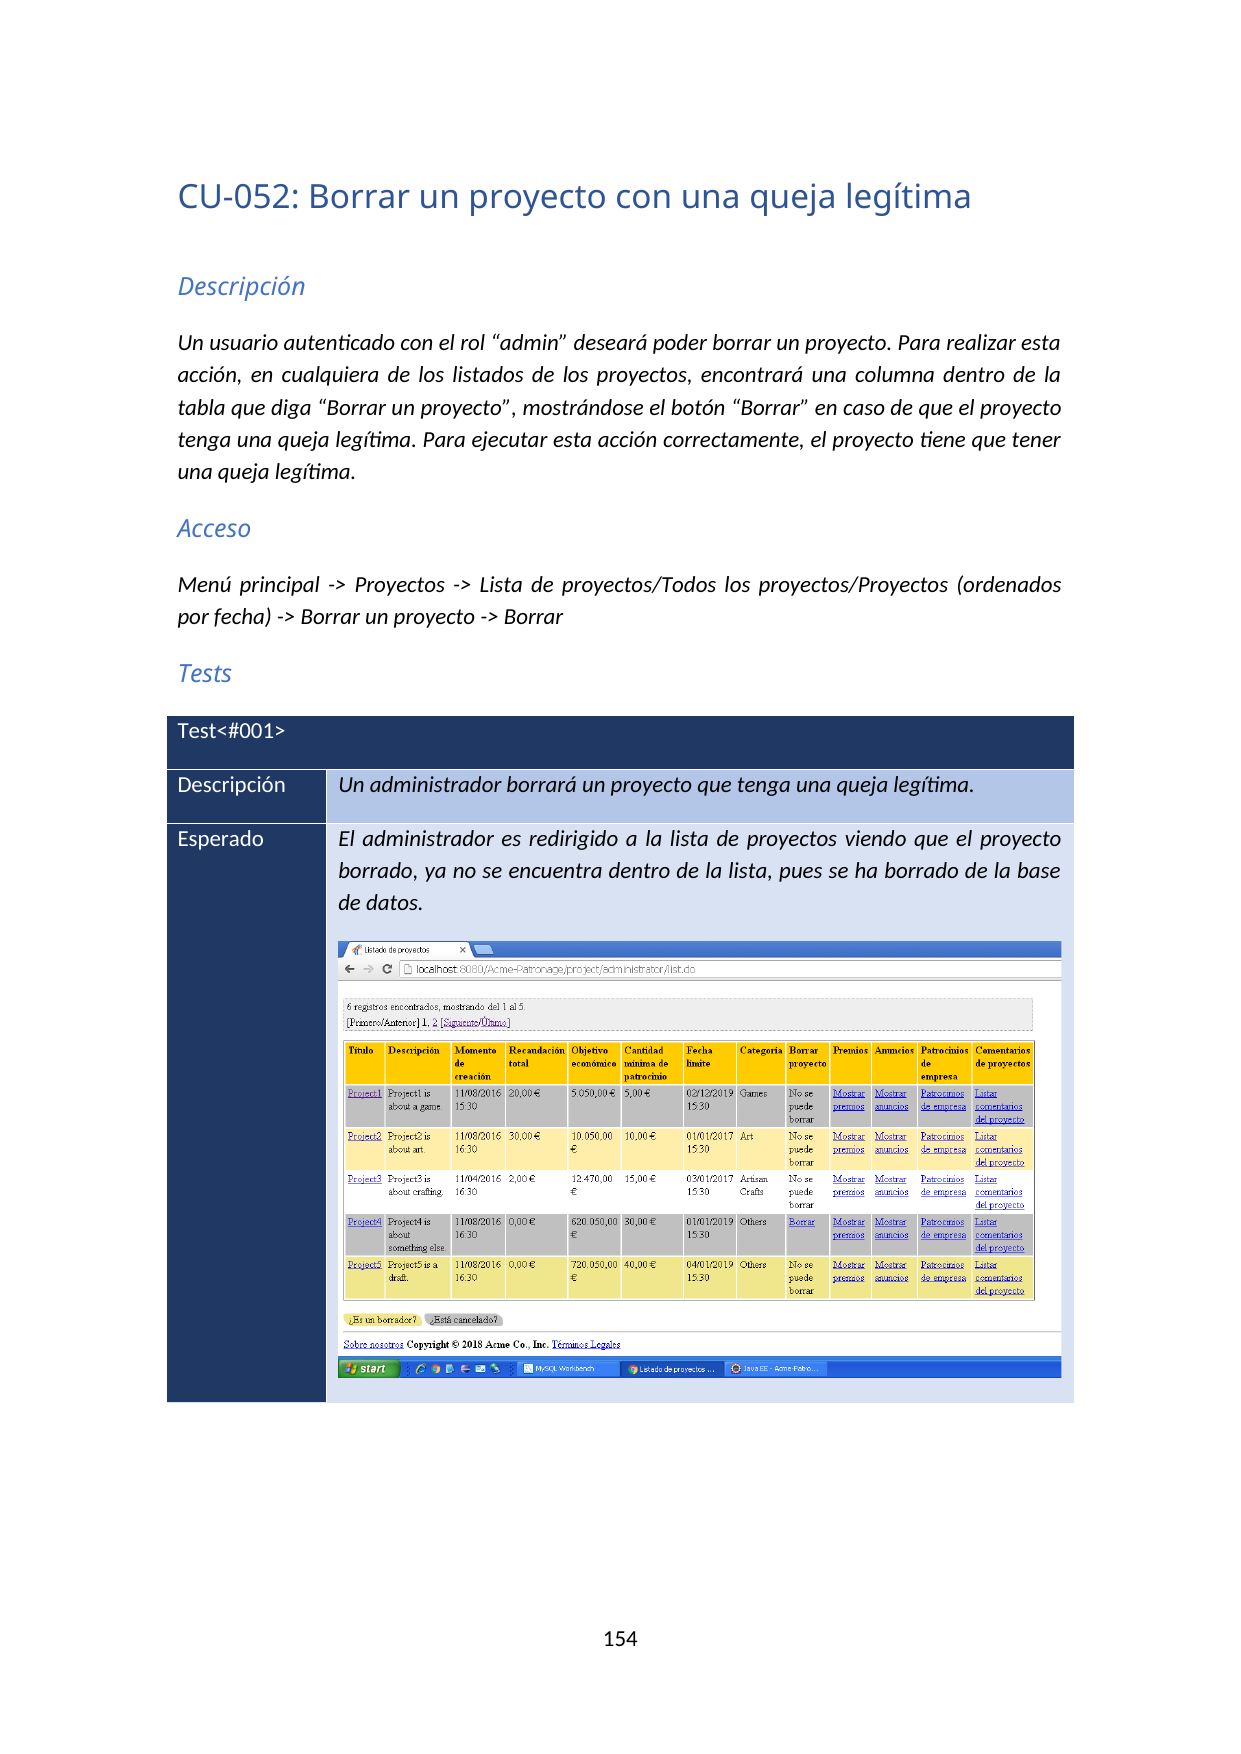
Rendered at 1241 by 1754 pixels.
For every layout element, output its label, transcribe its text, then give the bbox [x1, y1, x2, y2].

picture [338, 941, 1062, 1378]
text Descripción [177, 268, 1063, 302]
text Acceso [177, 510, 1063, 544]
text Menú principal -> Proyectos -> Lista de proyectos/Todos los proyectos/Proyectos (ordenados por fecha) -> Borrar un proyecto -> Borrar [177, 570, 1063, 630]
table_header Test<#001> [167, 716, 1074, 769]
table_cell Esperado [167, 824, 326, 1402]
text Tests [177, 655, 1063, 689]
table_cell Un administrador borrará un proyecto que tenga una queja legítima. [327, 770, 1074, 823]
text Un usuario autenticado con el rol “admin” deseará poder borrar un proyecto. Para realizar esta acción, en cualquiera de los listados de los proyectos, encontrará una columna dentro de la tabla que diga “Borrar un proyecto”, mostrándose el botón “Borrar” en caso de que el proyecto tenga una queja legítima. Para ejecutar esta acción correctamente, el proyecto tiene que tener una queja legítima. [177, 328, 1063, 485]
subtitle CU-052: Borrar un proyecto con una queja legítima [177, 173, 1063, 218]
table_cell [327, 824, 1074, 1402]
table_cell Descripción [167, 770, 326, 823]
